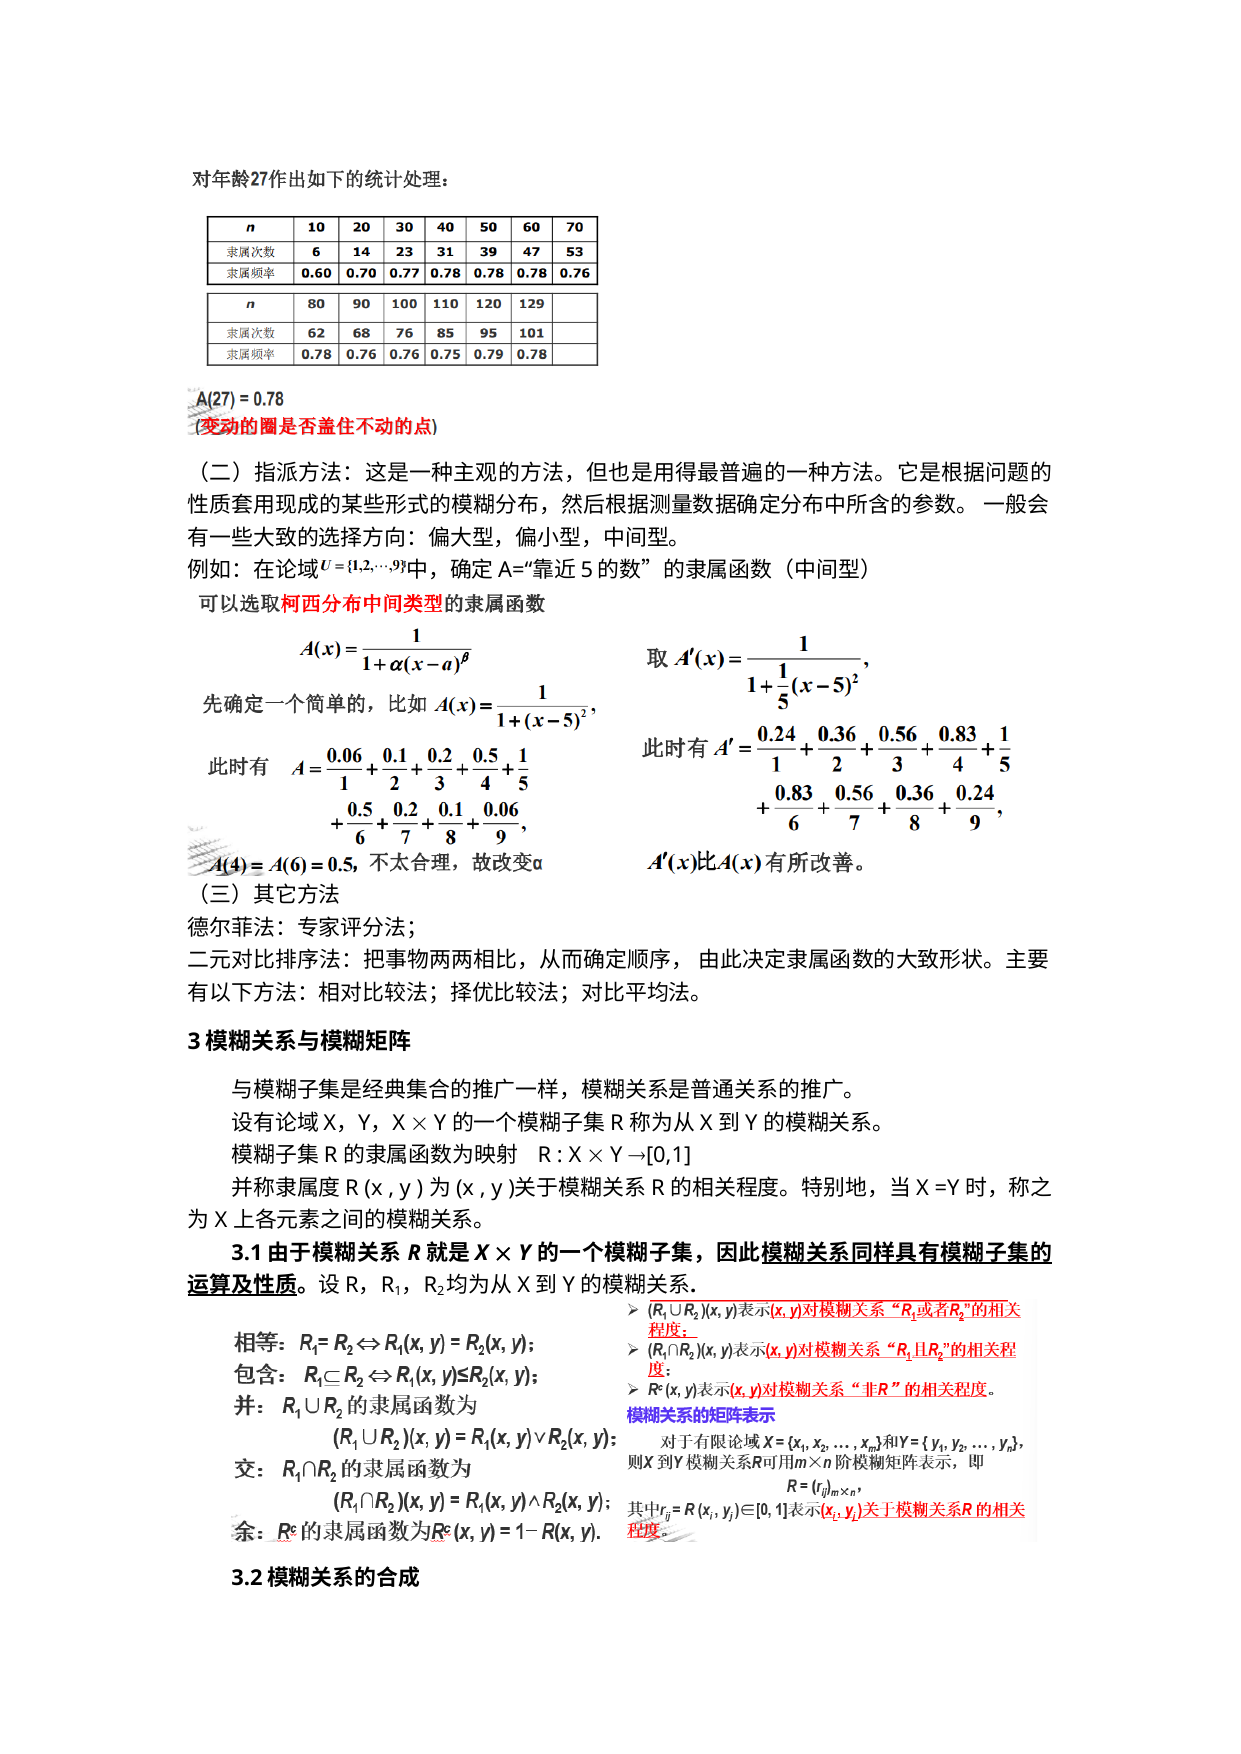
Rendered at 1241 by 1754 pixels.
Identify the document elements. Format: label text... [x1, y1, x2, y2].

text 例如：在论域中，确定A=“靠近5的数”的隶属函数（中间型） [187, 552, 1053, 584]
text （二）指派方法：这是一种主观的方法，但也是用得最普遍的一种方法。它是根据问题的性质套用现成的某些形式的模糊分布，然后根据测量数据确定分布中所含的参数。 一般会有一些大致的选择方向：偏大型，偏小型，中间型。 [187, 454, 1053, 552]
text 与模糊子集是经典集合的推广一样，模糊关系是普通关系的推广。 [187, 1072, 1053, 1104]
text 二元对比排序法：把事物两两相比，从而确定顺序， 由此决定隶属函数的大致形状。主要有以下方法：相对比较法；择优比较法；对比平均法。 [187, 942, 1053, 1007]
text 设有论域X，Y，X Y 的一个模糊子集 R 称为从 X 到 Y 的模糊关系。 [187, 1104, 1053, 1137]
picture [187, 584, 632, 876]
picture [231, 1299, 1038, 1542]
text 模糊子集 R 的隶属函数为映射 R : X Y [0,1] [187, 1137, 1053, 1169]
text （三）其它方法 [187, 877, 1053, 909]
picture [187, 162, 607, 435]
text 3模糊关系与模糊矩阵 [187, 1007, 1053, 1072]
text 3.1由于模糊关系 R就是X Y 的一个模糊子集，因此模糊关系同样具有模糊子集的运算及性质。设R，R1，R2均为从 X 到 Y 的模糊关系. [187, 1234, 1053, 1299]
picture [318, 552, 406, 578]
text 3.2模糊关系的合成 [187, 1559, 1053, 1592]
text 并称隶属度R (x , y ) 为 (x , y )关于模糊关系 R 的相关程度。特别地，当 X =Y 时，称之为 X 上各元素之间的模糊关系。 [187, 1169, 1053, 1234]
text 德尔菲法：专家评分法； [187, 909, 1053, 942]
picture [637, 632, 1032, 876]
